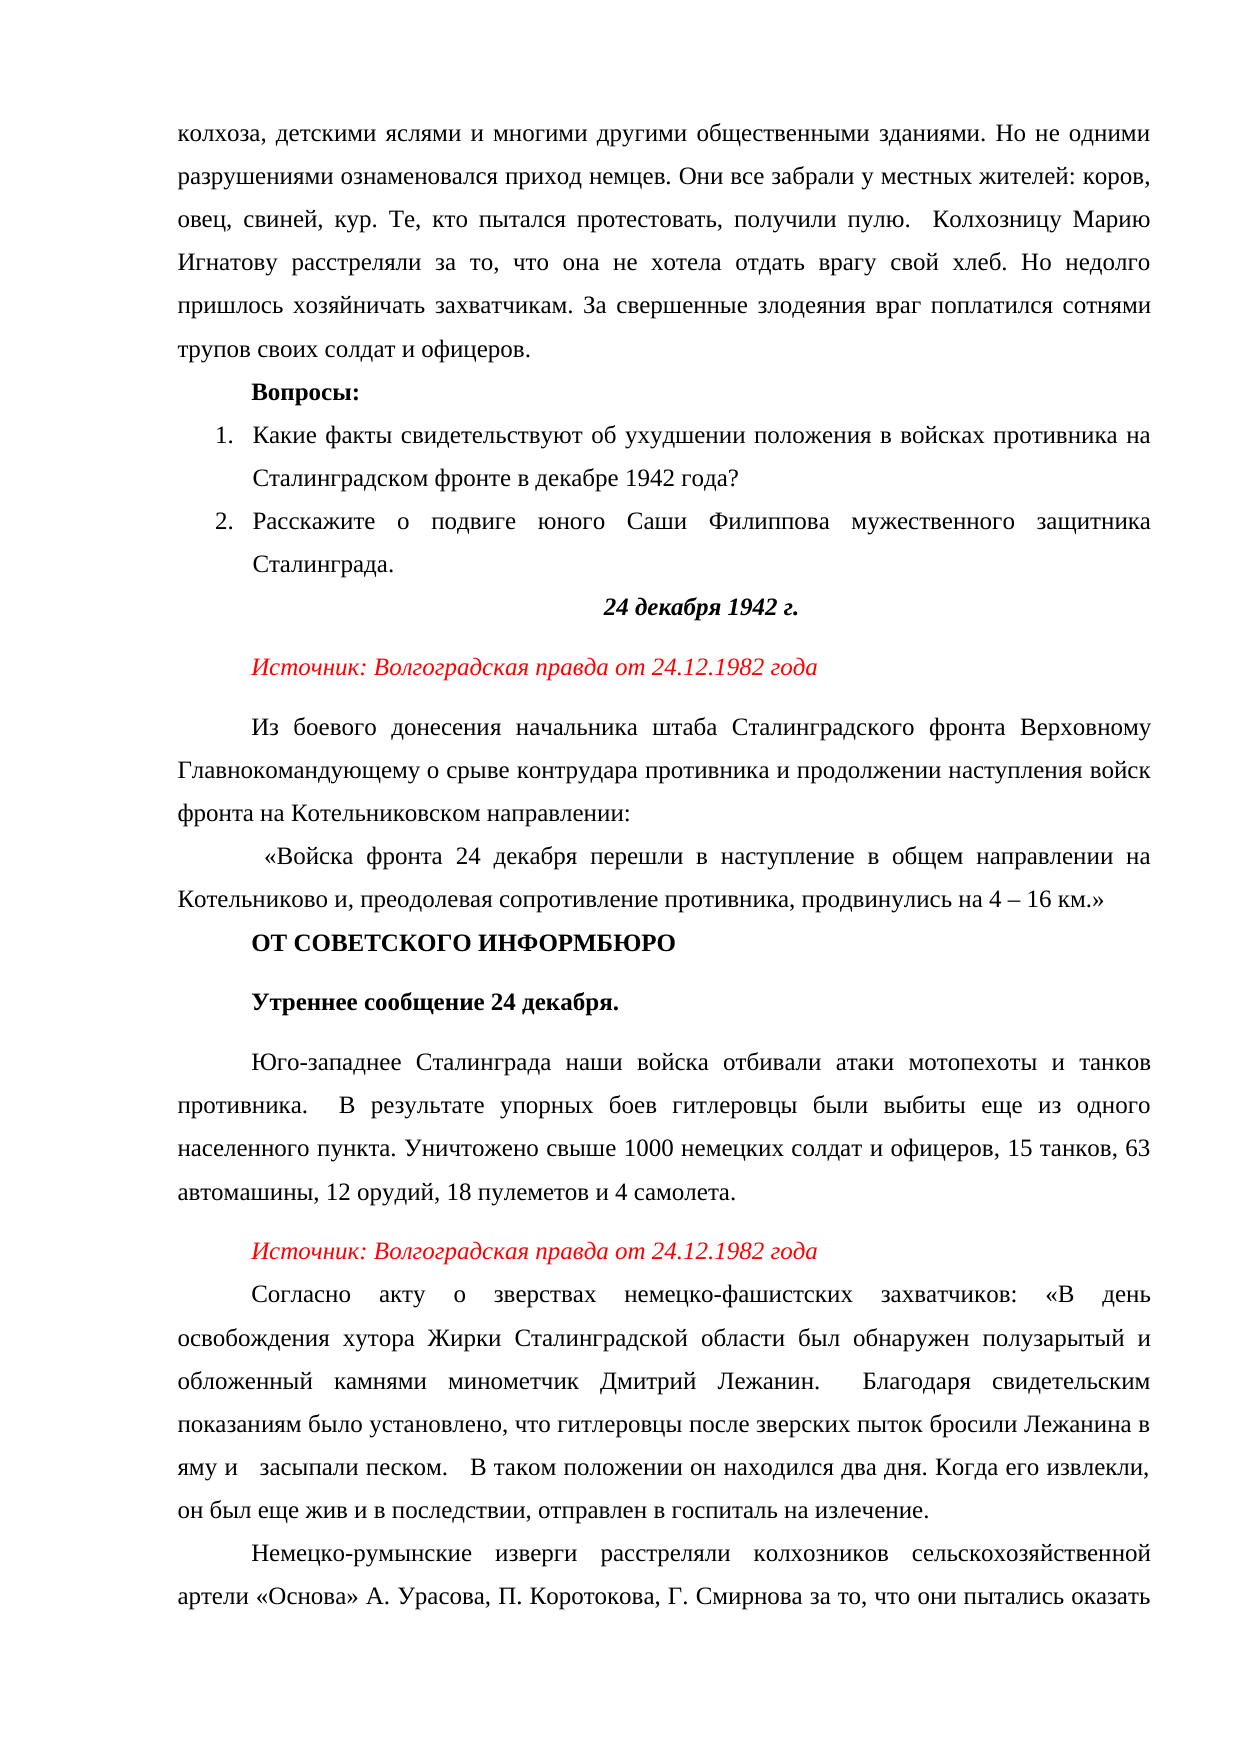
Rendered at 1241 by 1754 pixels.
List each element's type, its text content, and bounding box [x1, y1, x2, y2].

text 24 декабря 1942 г. [177, 592, 1152, 621]
text Согласно акту о зверствах немецко-фашистских захватчиков: «В день освобождения хутора Жирки Сталинградской области был обнаружен полузарытый и обложенный камнями минометчик Дмитрий Лежанин. Благодаря свидетельским показаниям было установлено, что гитлеровцы после зверских пыток бросили Лежанина в яму и засыпали песком. В таком положении он находился два дня. Когда его извлекли, он был еще жив и в последствии, отправлен в госпиталь на излечение. [177, 1279, 1152, 1524]
text Источник: Волгоградская правда от 24.12.1982 года [177, 1236, 1152, 1265]
text Юго-западнее Сталинграда наши войска отбивали атаки мотопехоты и танков противника. В результате упорных боев гитлеровцы были выбиты еще из одного населенного пункта. Уничтожено свыше 1000 немецких солдат и офицеров, 15 танков, 63 автомашины, 12 орудий, 18 пулеметов и 4 самолета. [177, 1047, 1152, 1205]
text Вопросы: [177, 377, 1152, 406]
text ОТ СОВЕТСКОГО ИНФОРМБЮРО [177, 928, 1152, 956]
text Источник: Волгоградская правда от 24.12.1982 года [177, 652, 1152, 681]
text «Войска фронта 24 декабря перешли в наступление в общем направлении на Котельниково и, преодолевая сопротивление противника, продвинулись на 4 – 16 км.» [177, 841, 1152, 913]
list Расскажите о подвиге юного Саши Филиппова мужественного защитника Сталинграда. [215, 506, 1152, 578]
list Какие факты свидетельствуют об ухудшении положения в войсках противника на Сталинградском фронте в декабре 1942 года? [215, 420, 1152, 492]
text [177, 1538, 1152, 1610]
text Из боевого донесения начальника штаба Сталинградского фронта Верховному Главнокомандующему о срыве контрудара противника и продолжении наступления войск фронта на Котельниковском направлении: [177, 712, 1152, 827]
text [177, 118, 1152, 362]
text Утреннее сообщение 24 декабря. [177, 987, 1152, 1016]
